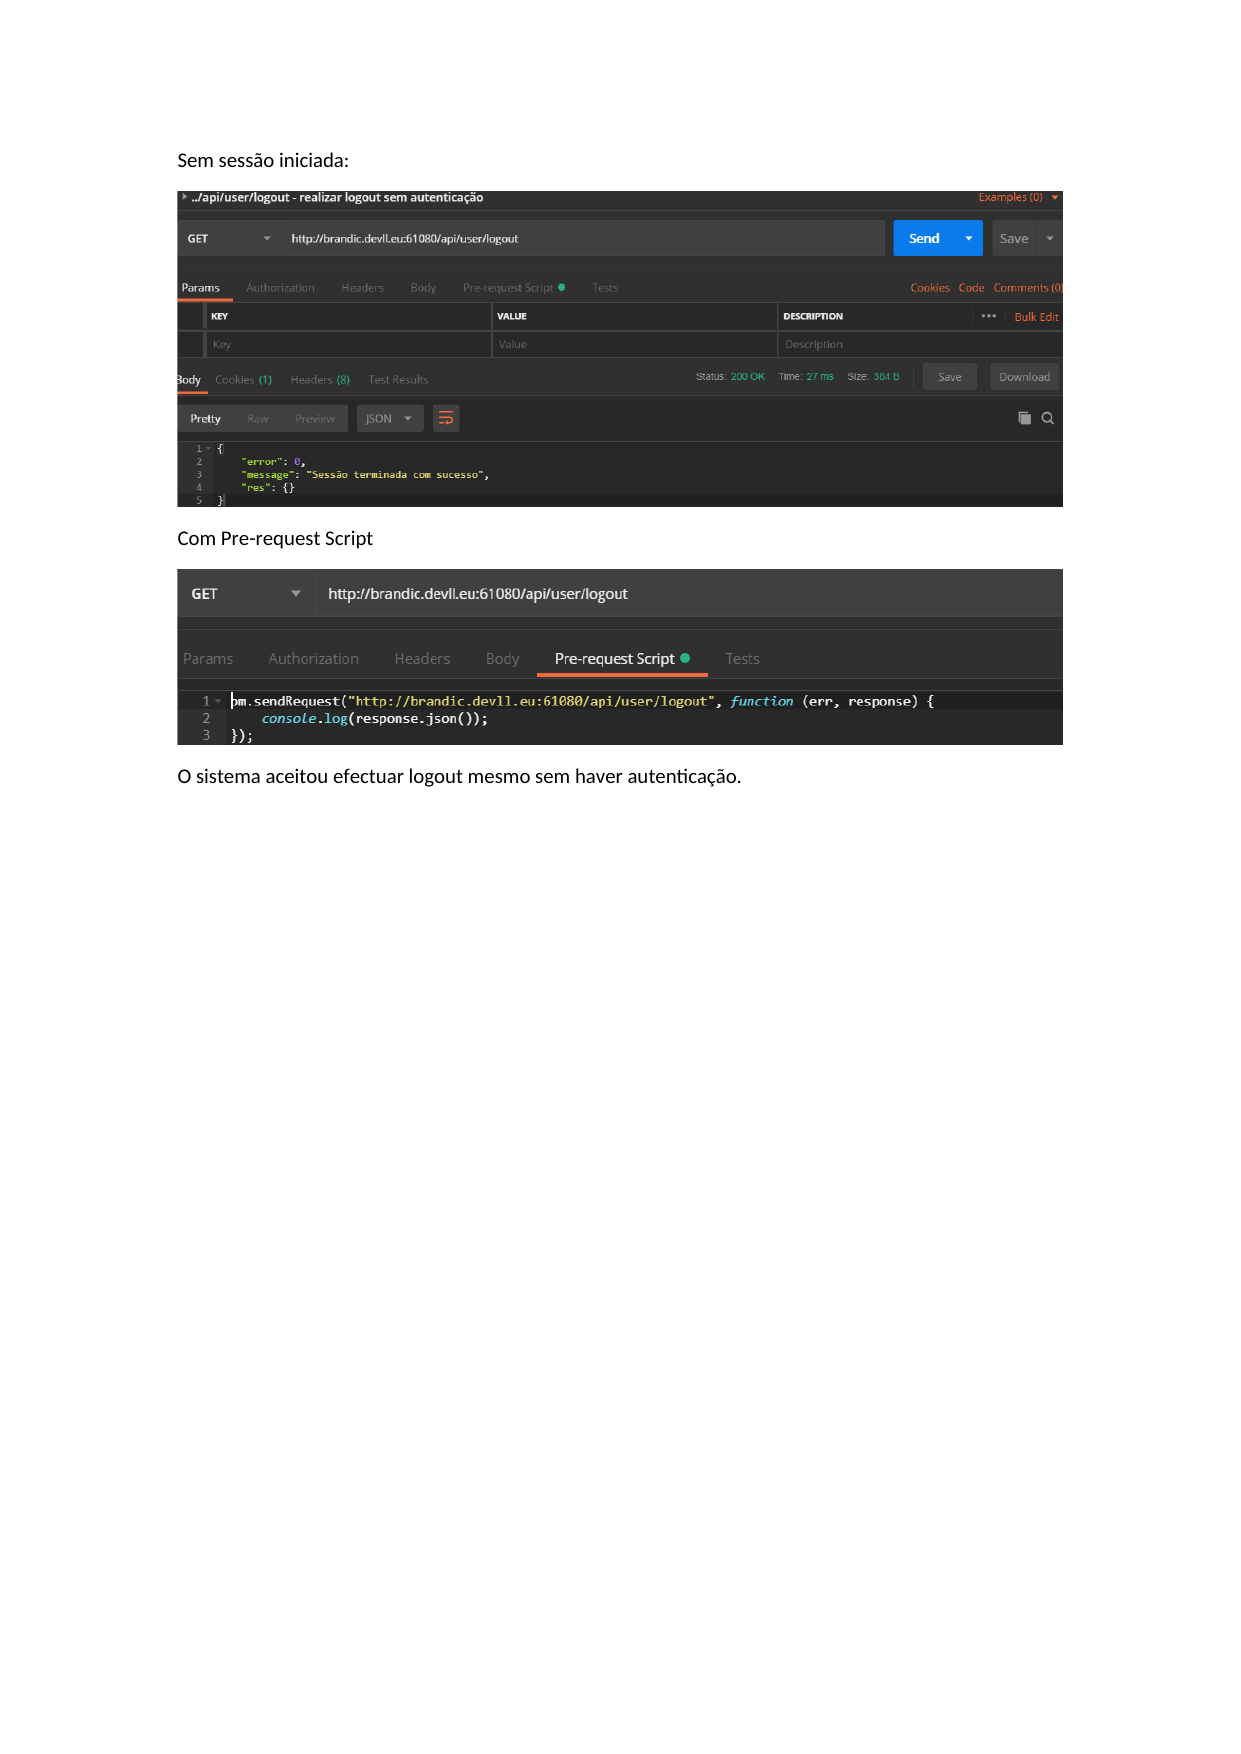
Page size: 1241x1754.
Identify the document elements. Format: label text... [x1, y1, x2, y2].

text O sistema aceitou efectuar logout mesmo sem haver autenticação. [177, 764, 1063, 789]
picture [177, 191, 1063, 507]
picture [177, 569, 1063, 745]
text Sem sessão iniciada: [177, 148, 1063, 173]
text Com Pre-request Script [177, 525, 1063, 551]
